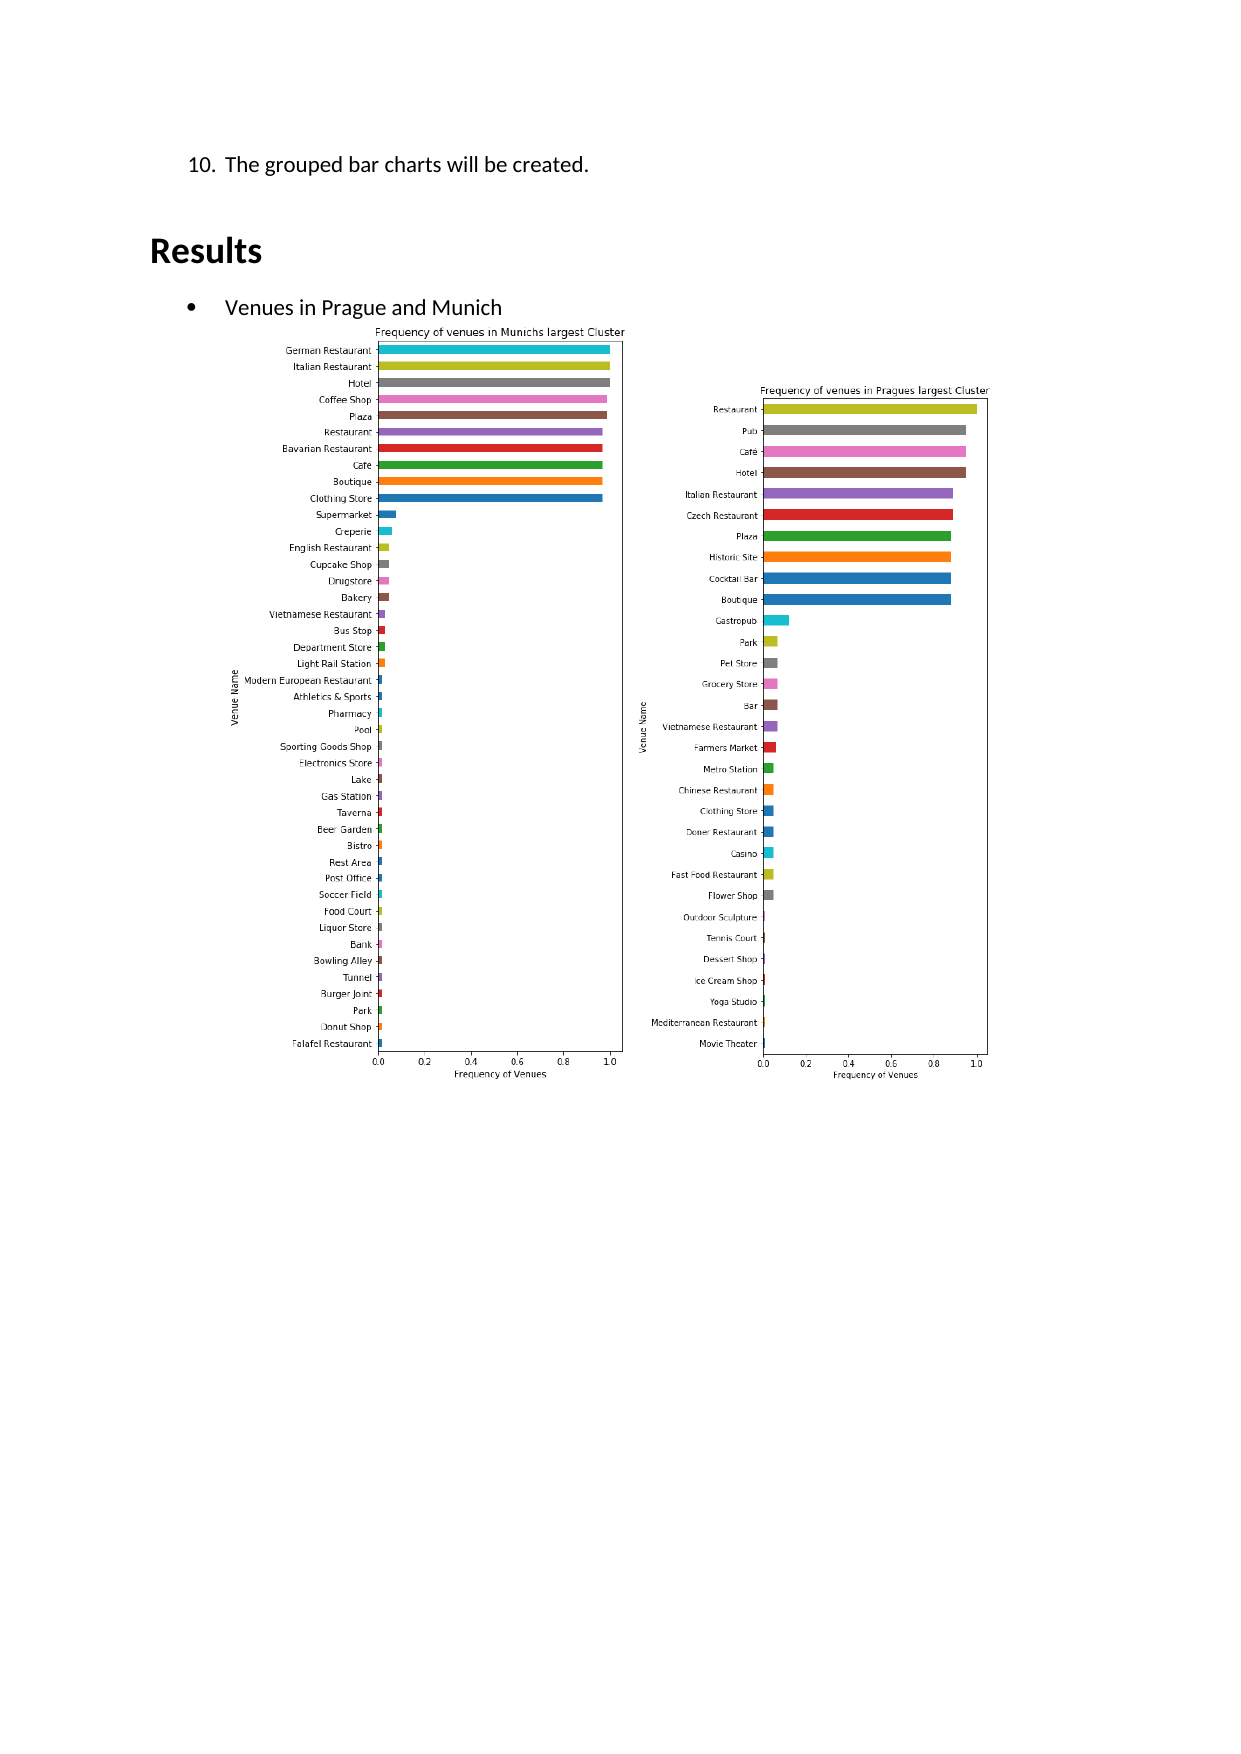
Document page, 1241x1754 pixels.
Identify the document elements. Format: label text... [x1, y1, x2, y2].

list The grouped bar charts will be created. [187, 150, 1090, 178]
picture [225, 321, 629, 1084]
picture [634, 380, 995, 1084]
list Venues in Prague and Munich [187, 293, 1090, 321]
text Results [150, 227, 1090, 273]
